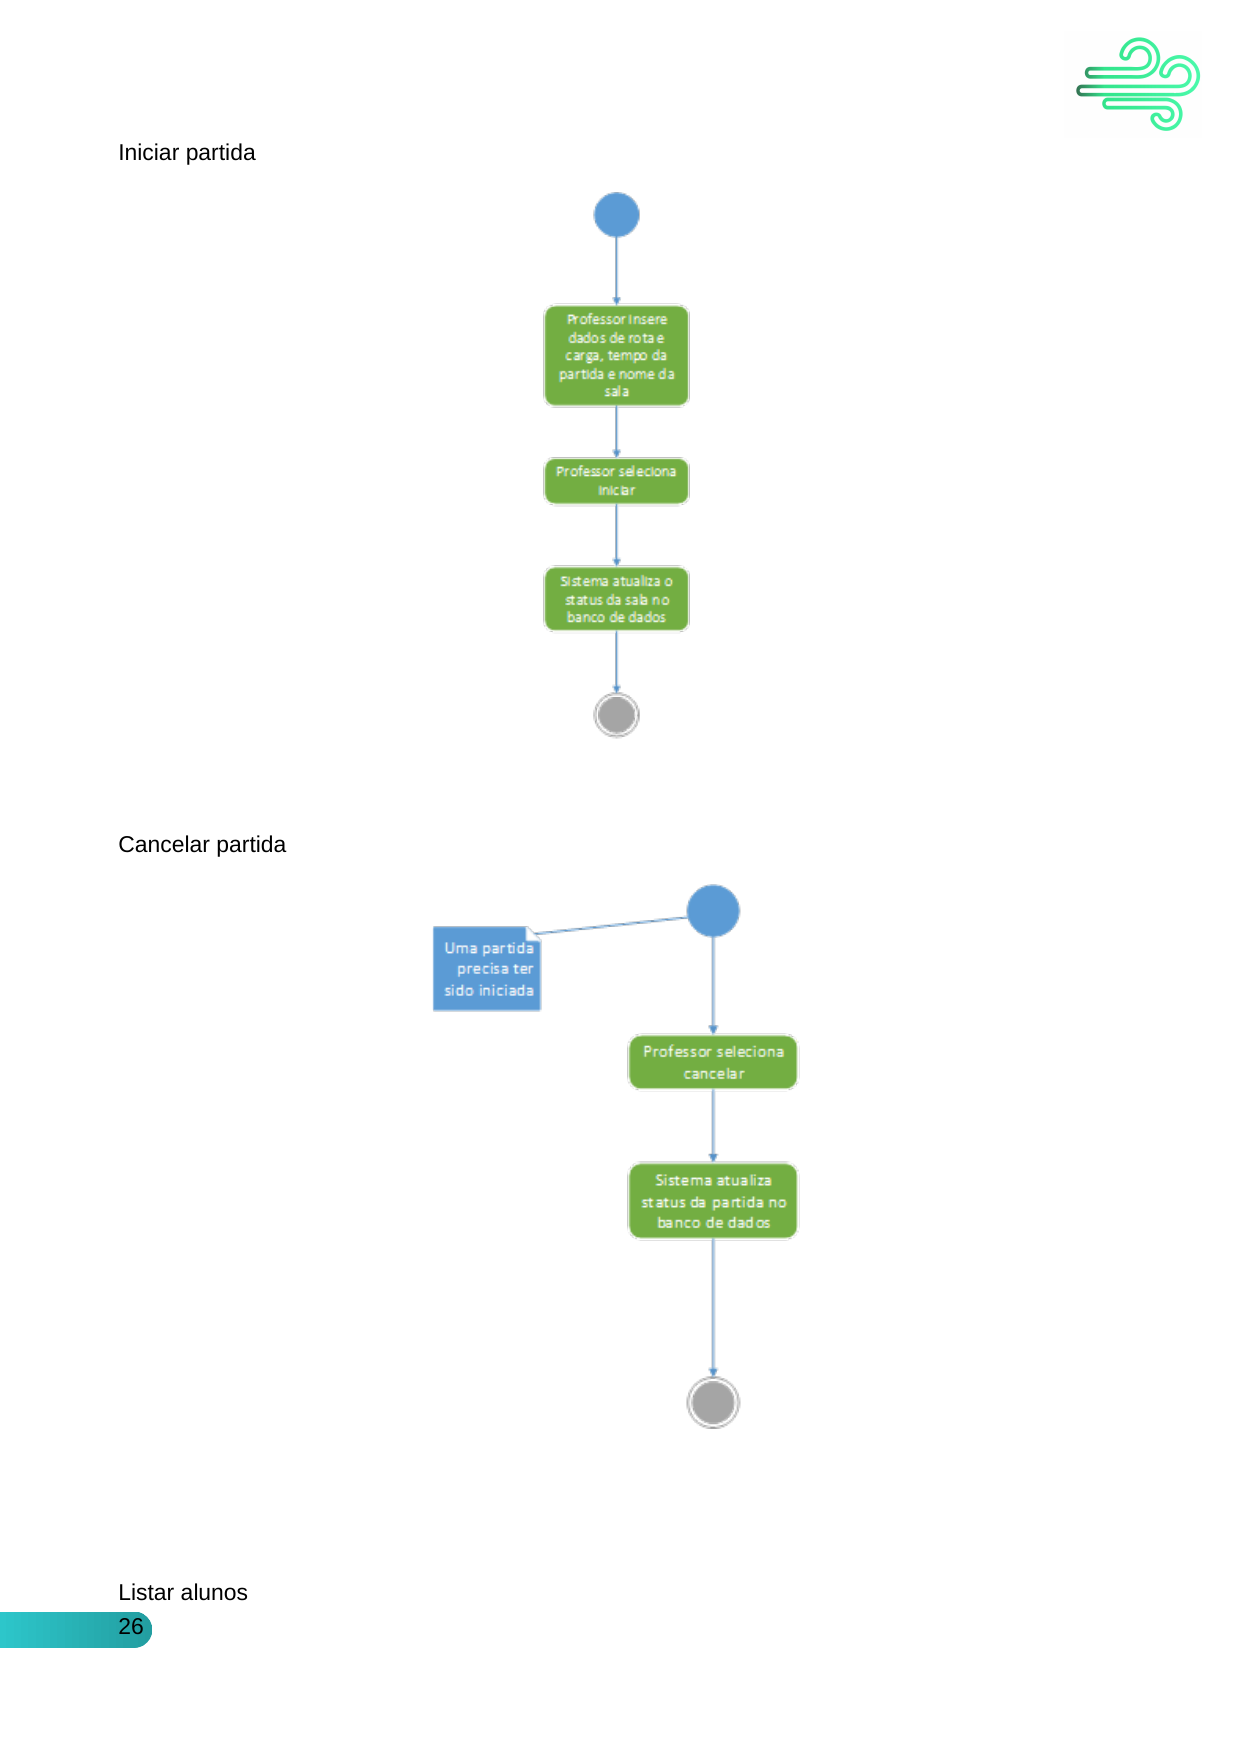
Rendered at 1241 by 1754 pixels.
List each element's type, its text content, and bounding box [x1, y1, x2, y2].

text Cancelar partida [118, 831, 1122, 858]
picture [432, 884, 803, 1432]
picture [1064, 31, 1203, 138]
picture [542, 191, 693, 740]
text Iniciar partida [118, 139, 1122, 165]
text Listar alunos [118, 1579, 1122, 1605]
